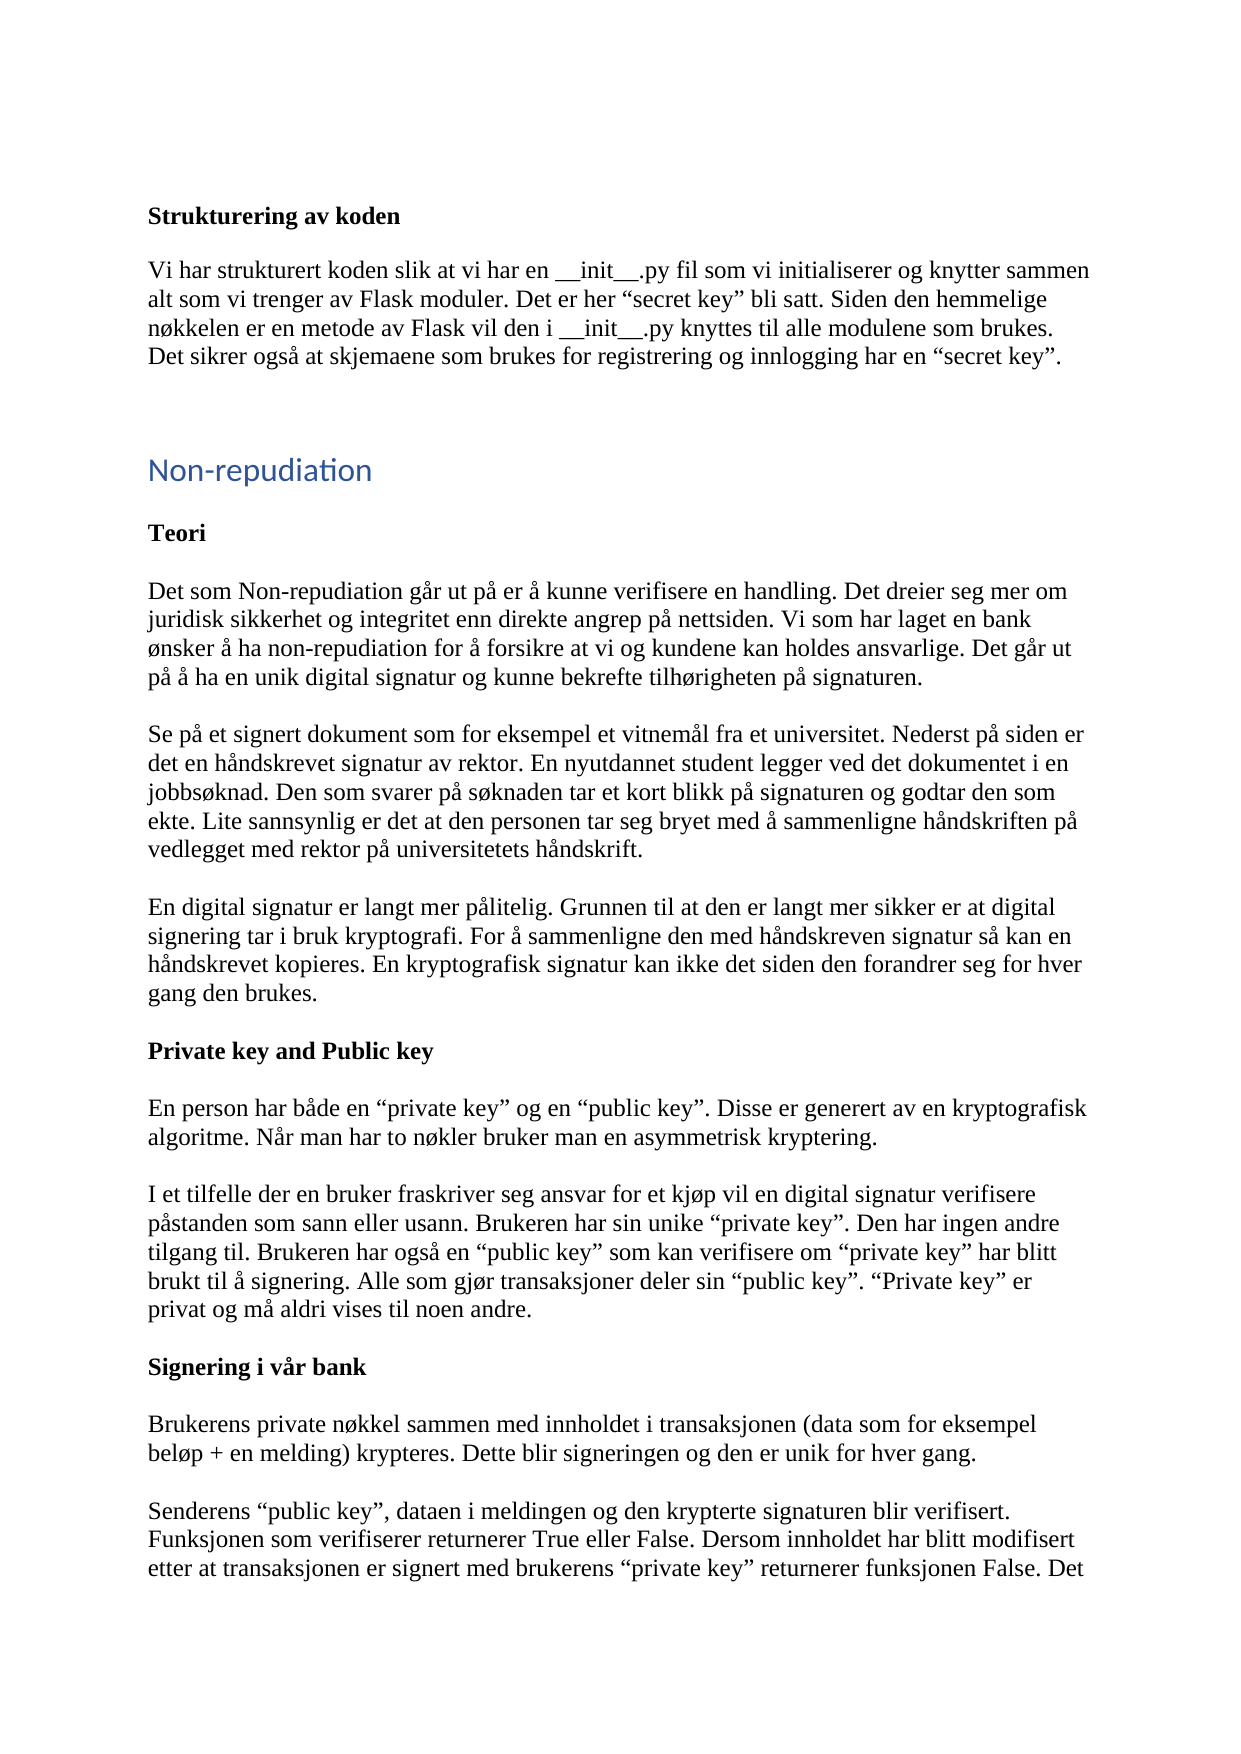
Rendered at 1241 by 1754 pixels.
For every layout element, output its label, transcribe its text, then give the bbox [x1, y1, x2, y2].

text Det som Non-repudiation går ut på er å kunne verifisere en handling. Det dreier seg mer om juridisk sikkerhet og integritet enn direkte angrep på nettsiden. Vi som har laget en bank ønsker å ha non-repudiation for å forsikre at vi og kundene kan holdes ansvarlige. Det går ut på å ha en unik digital signatur og kunne bekrefte tilhørigheten på signaturen. [148, 576, 1093, 691]
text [148, 1496, 1093, 1582]
text Brukerens private nøkkel sammen med innholdet i transaksjonen (data som for eksempel beløp + en melding) krypteres. Dette blir signeringen og den er unik for hver gang. [148, 1409, 1093, 1467]
text Vi har strukturert koden slik at vi har en __init__.py fil som vi initialiserer og knytter sammen alt som vi trenger av Flask moduler. Det er her “secret key” bli satt. Siden den hemmelige nøkkelen er en metode av Flask vil den i __init__.py knyttes til alle modulene som brukes. Det sikrer også at skjemaene som brukes for registrering og innlogging har en “secret key”. [148, 255, 1093, 370]
text Teori [148, 518, 1093, 547]
text Signering i vår bank [148, 1352, 1093, 1381]
text I et tilfelle der en bruker fraskriver seg ansvar for et kjøp vil en digital signatur verifisere påstanden som sann eller usann. Brukeren har sin unike “private key”. Den har ingen andre tilgang til. Brukeren har også en “public key” som kan verifisere om “private key” har blitt brukt til å signering. Alle som gjør transaksjoner deler sin “public key”. “Private key” er privat og må aldri vises til noen andre. [148, 1179, 1093, 1323]
text En digital signatur er langt mer pålitelig. Grunnen til at den er langt mer sikker er at digital signering tar i bruk kryptografi. For å sammenligne den med håndskreven signatur så kan en håndskrevet kopieres. En kryptografisk signatur kan ikke det siden den forandrer seg for hver gang den brukes. [148, 892, 1093, 1007]
text Private key and Public key [148, 1036, 1093, 1064]
subtitle Non-repudiation [148, 449, 1093, 489]
text En person har både en “private key” og en “public key”. Disse er generert av en kryptografisk algoritme. Når man har to nøkler bruker man en asymmetrisk kryptering. [148, 1093, 1093, 1151]
text Se på et signert dokument som for eksempel et vitnemål fra et universitet. Nederst på siden er det en håndskrevet signatur av rektor. En nyutdannet student legger ved det dokumentet i en jobbsøknad. Den som svarer på søknaden tar et kort blikk på signaturen og godtar den som ekte. Lite sannsynlig er det at den personen tar seg bryet med å sammenligne håndskriften på vedlegget med rektor på universitetets håndskrift. [148, 719, 1093, 863]
text Strukturering av koden [148, 201, 1093, 230]
